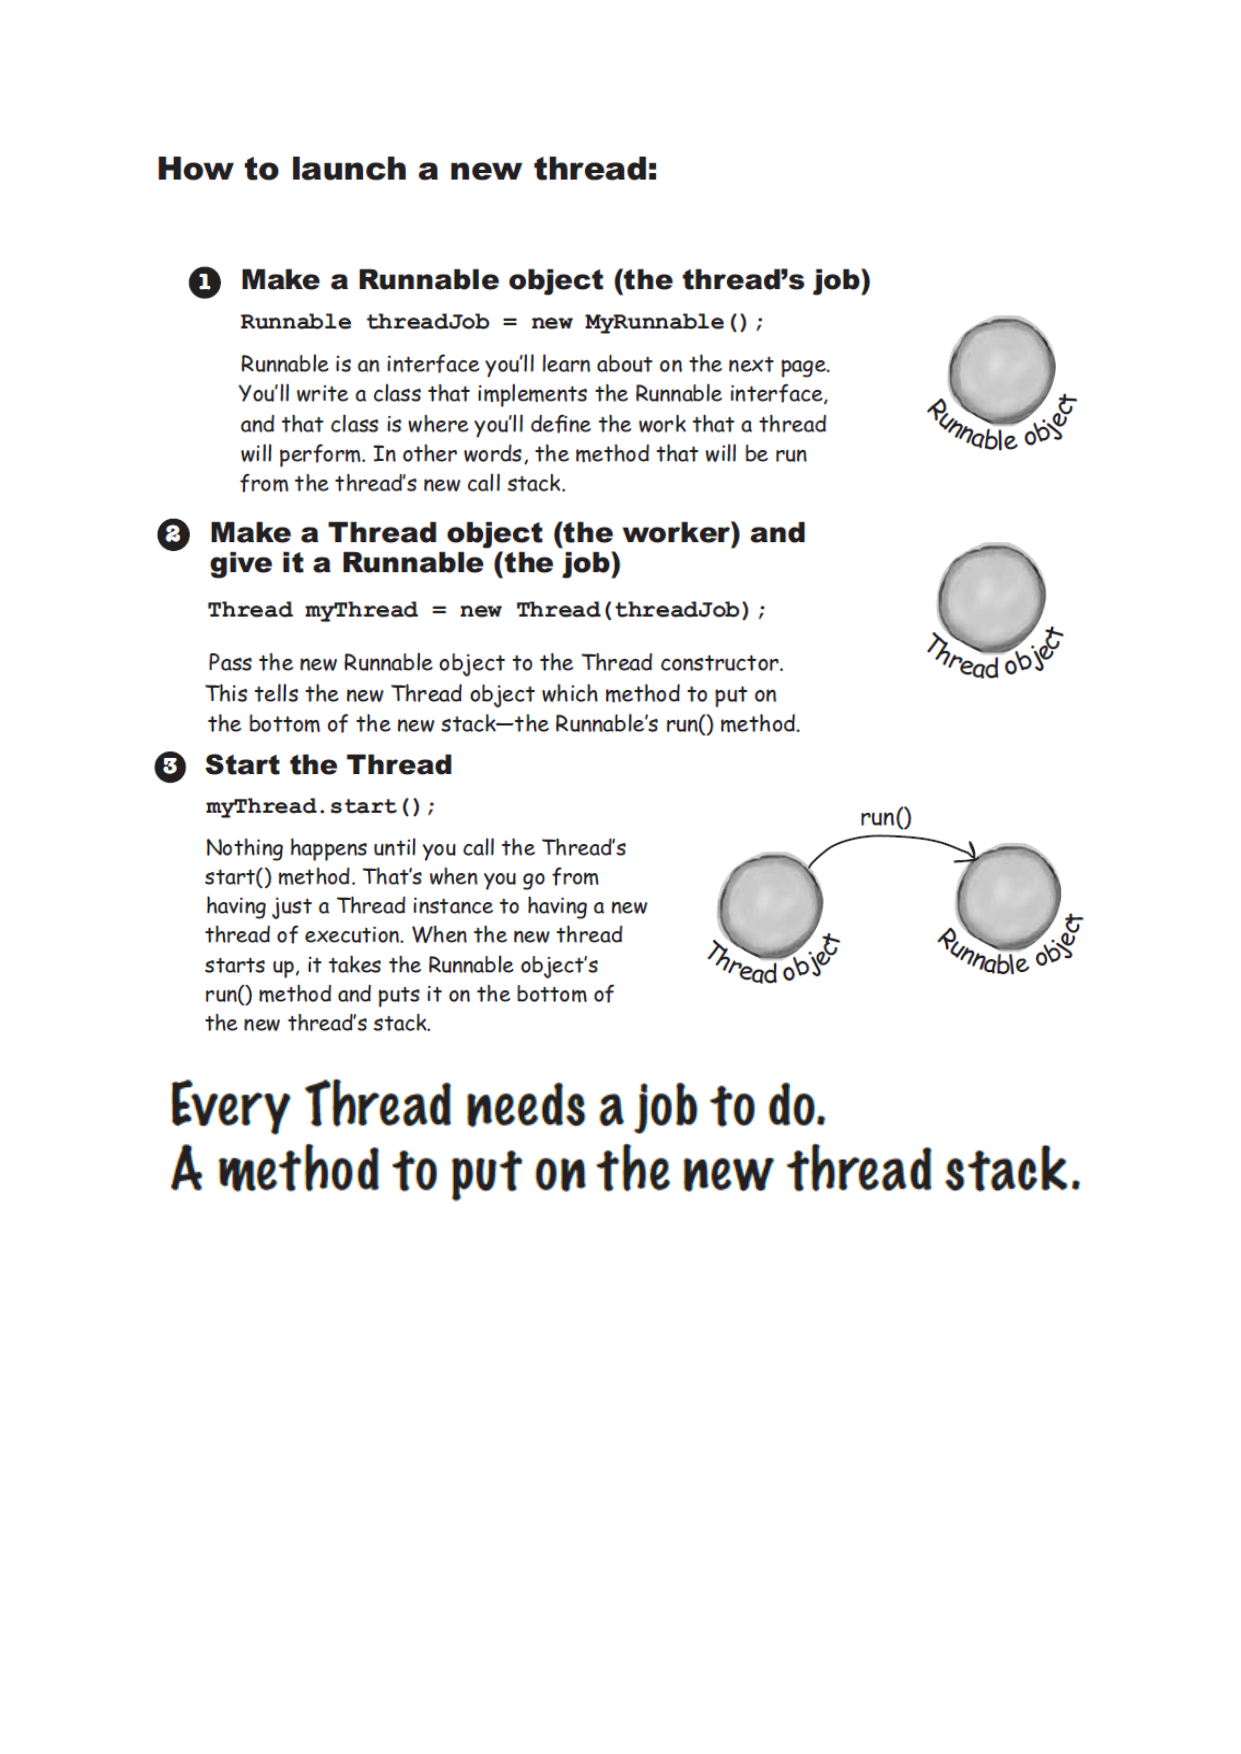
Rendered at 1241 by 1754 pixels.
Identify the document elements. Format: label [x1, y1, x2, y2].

picture [150, 150, 1091, 507]
picture [150, 1066, 1091, 1226]
picture [150, 510, 1072, 740]
picture [150, 744, 1091, 1042]
